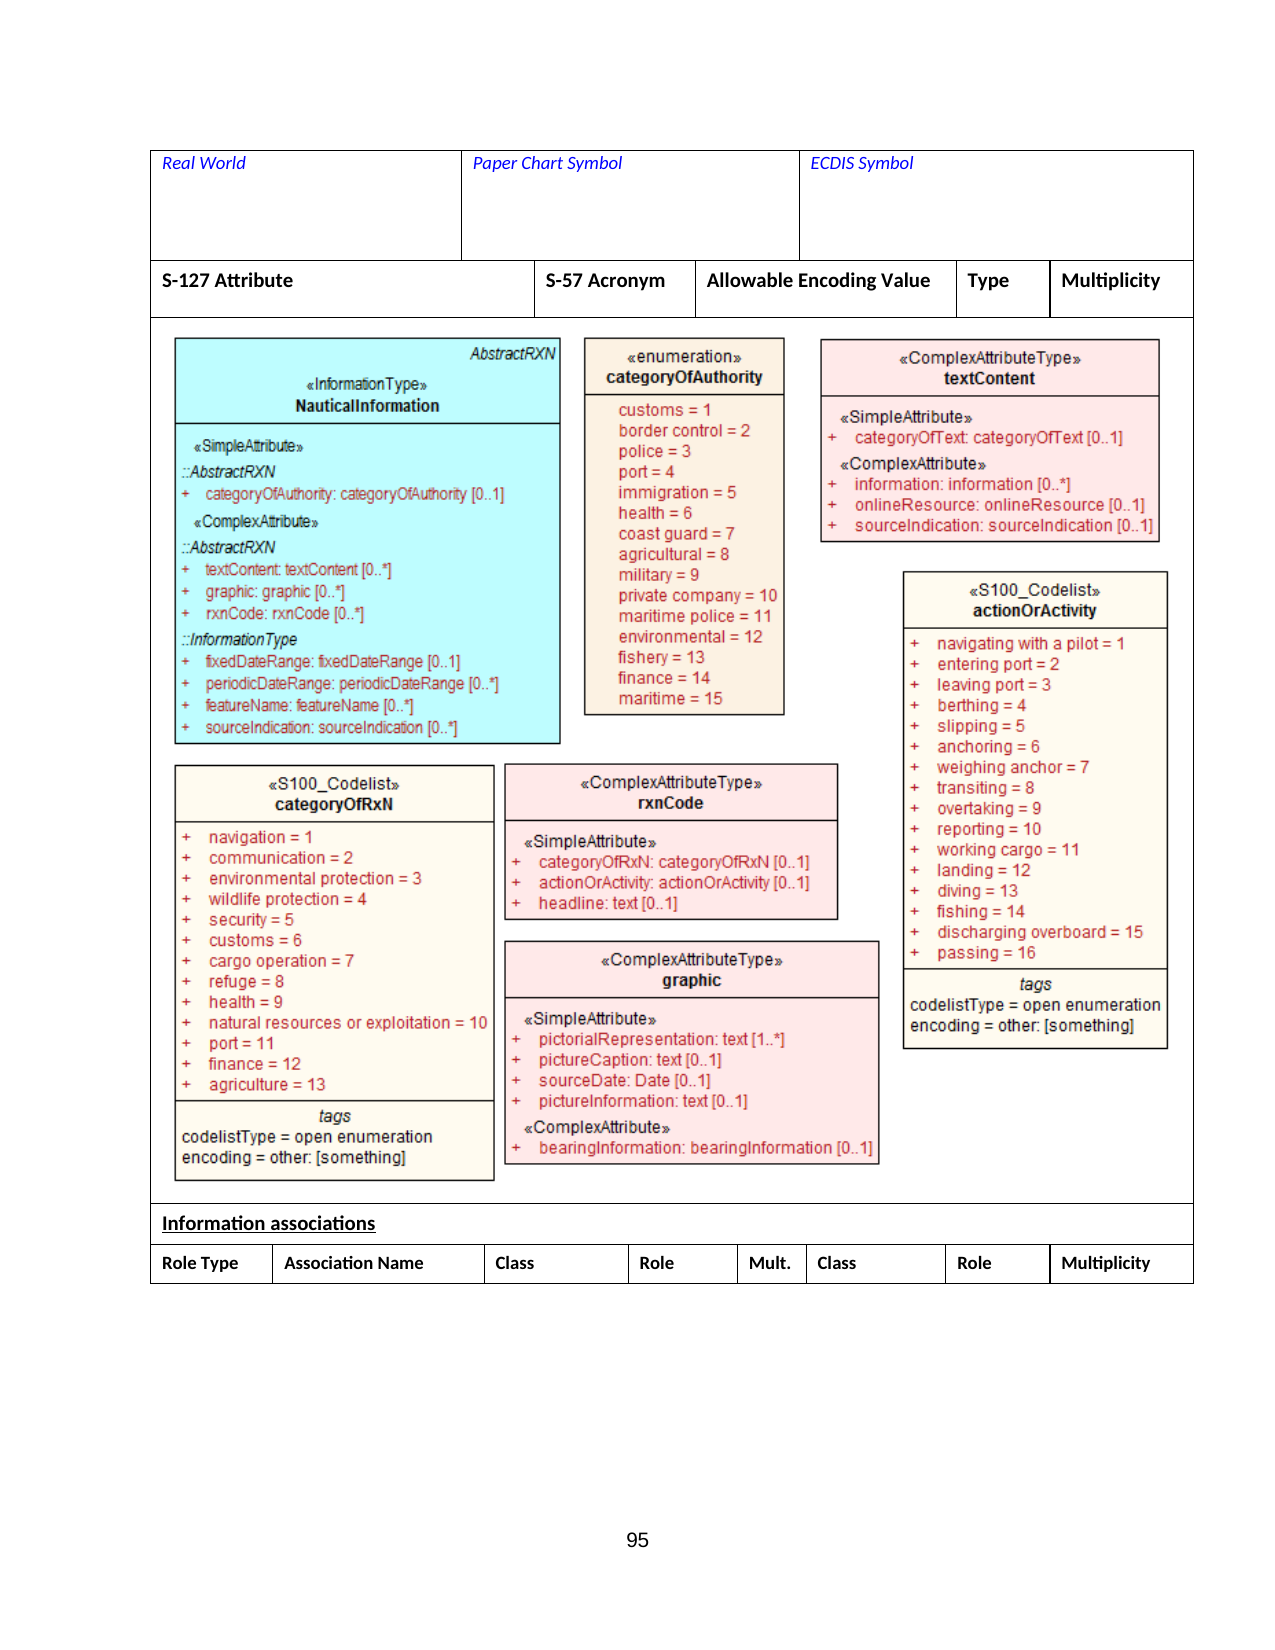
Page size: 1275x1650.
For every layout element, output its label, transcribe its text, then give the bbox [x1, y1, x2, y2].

table_cell S-57 Acronym [535, 261, 695, 317]
table_cell [151, 318, 1193, 1203]
table_cell Multiplicity [1051, 1245, 1193, 1283]
table_cell Information associations [151, 1204, 1193, 1244]
table_cell Association Name [273, 1245, 484, 1283]
table_cell Type [957, 261, 1049, 317]
table_cell Role Type [151, 1245, 272, 1283]
table_cell Mult. [738, 1245, 806, 1283]
table_cell Allowable Encoding Value [696, 261, 956, 317]
table_cell ECDIS Symbol [800, 151, 1193, 260]
table_cell Class [485, 1245, 628, 1283]
table_cell Role [629, 1245, 737, 1283]
table_cell S-127 Attribute [151, 261, 534, 317]
table_cell Class [807, 1245, 945, 1283]
table_cell Paper Chart Symbol [462, 151, 799, 260]
table_cell Real World [151, 151, 461, 260]
picture [161, 324, 1182, 1195]
table_cell Role [946, 1245, 1049, 1283]
table_cell Multiplicity [1051, 261, 1193, 317]
